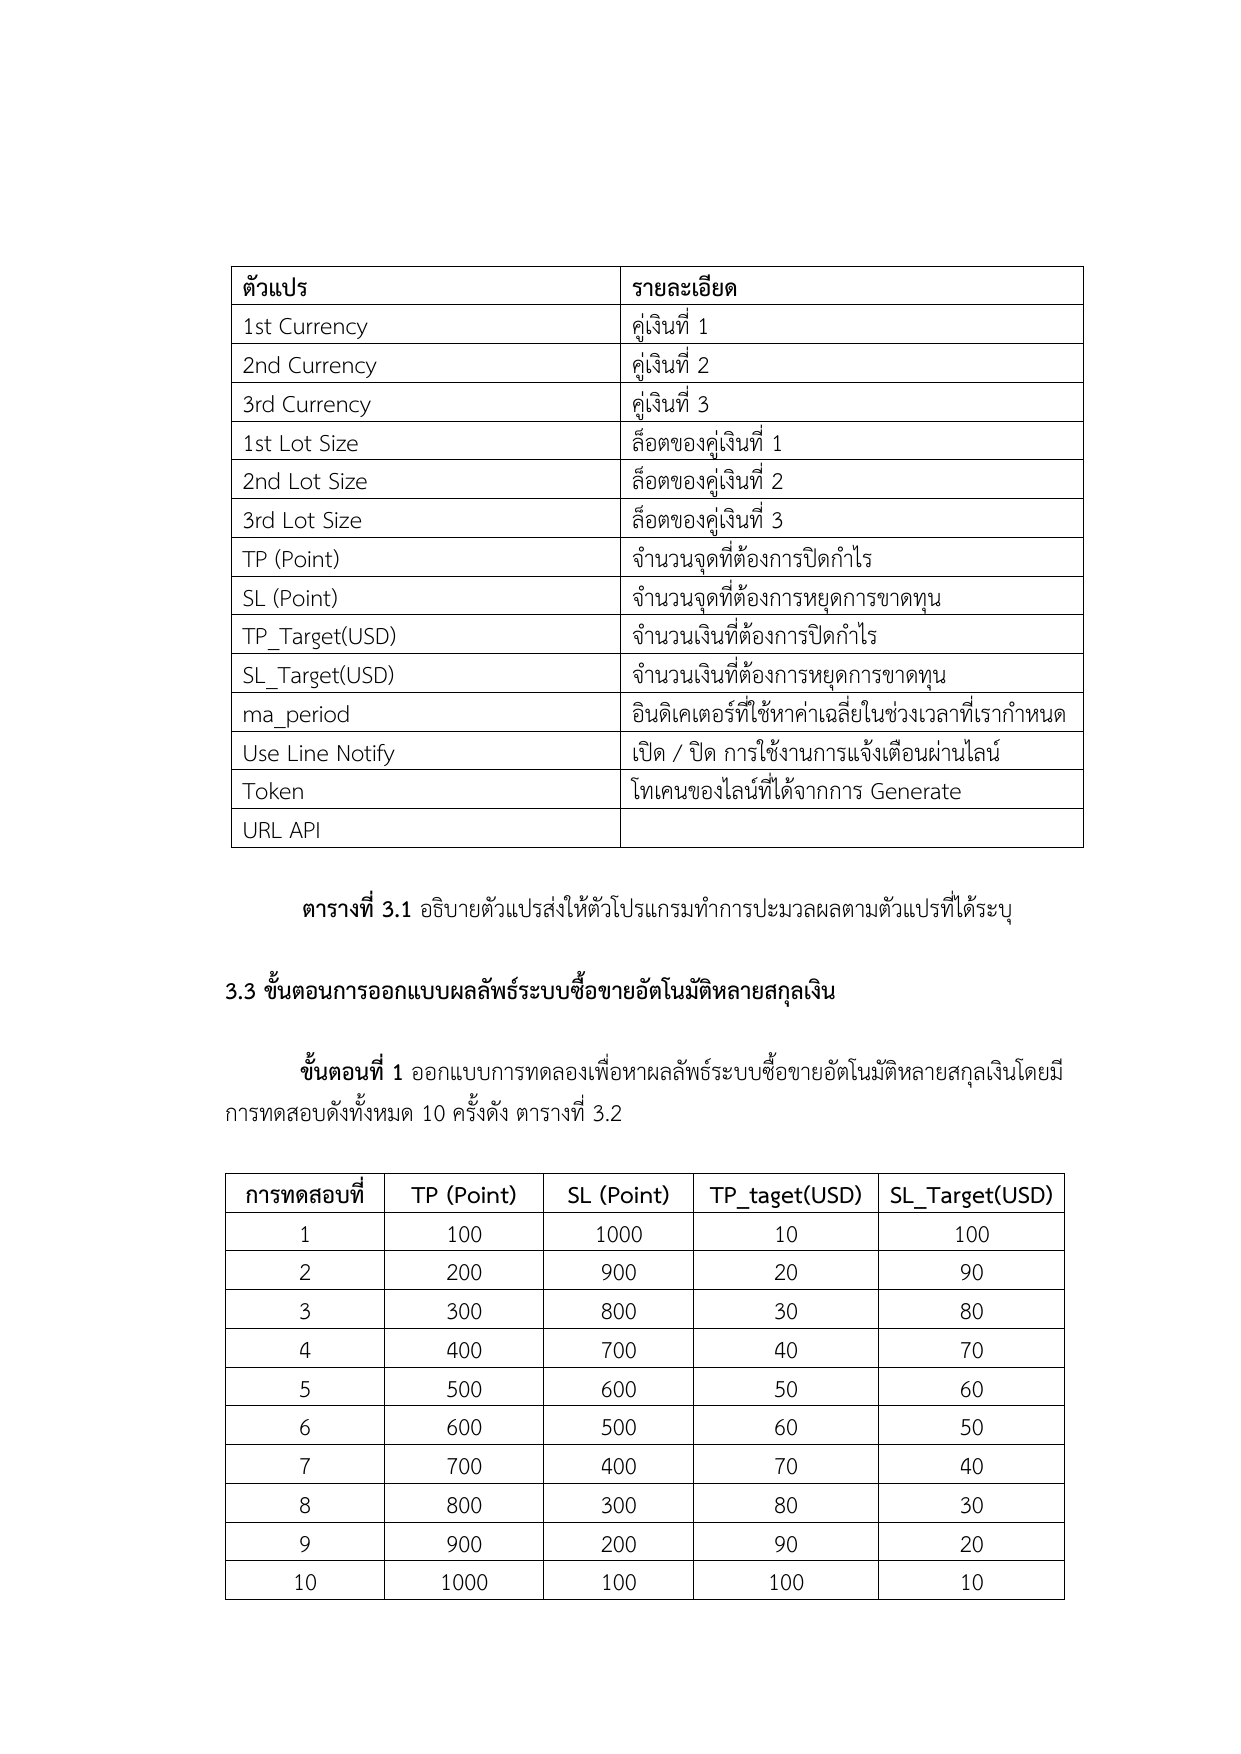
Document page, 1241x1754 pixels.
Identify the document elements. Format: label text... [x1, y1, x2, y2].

table_cell 600 [544, 1368, 693, 1405]
table_cell 10 [226, 1561, 384, 1599]
table_cell 80 [879, 1290, 1064, 1328]
table_cell 800 [544, 1290, 693, 1328]
table_cell 50 [694, 1368, 878, 1405]
table_cell URL API [232, 809, 620, 847]
table_cell 2 [226, 1251, 384, 1289]
table_cell 20 [879, 1523, 1064, 1560]
table_cell จำนวนเงินที่ต้องการหยุดการขาดทุน [621, 654, 1083, 692]
table_cell 300 [385, 1290, 543, 1328]
table_cell 8 [226, 1484, 384, 1522]
table_cell 40 [694, 1329, 878, 1367]
table_cell 800 [385, 1484, 543, 1522]
table_cell 7 [226, 1445, 384, 1483]
table_header TP (Point) [385, 1174, 543, 1212]
table_cell จำนวนจุดที่ต้องการปิดกำไร [621, 538, 1083, 576]
table_cell 4 [226, 1329, 384, 1367]
table_cell ล็อตของคู่เงินที่ 1 [621, 422, 1083, 459]
table_cell 100 [879, 1213, 1064, 1250]
table_header รายละเอียด [621, 267, 1083, 304]
table_cell 40 [879, 1445, 1064, 1483]
table_cell 80 [694, 1484, 878, 1522]
table_cell 500 [385, 1368, 543, 1405]
table_cell 20 [694, 1251, 878, 1289]
table_cell 2nd Lot Size [232, 460, 620, 498]
table_cell 1000 [544, 1213, 693, 1250]
table_cell 60 [694, 1406, 878, 1444]
table_cell 100 [544, 1561, 693, 1599]
table_header SL_Target(USD) [879, 1174, 1064, 1212]
table_cell 200 [385, 1251, 543, 1289]
table_cell 900 [544, 1251, 693, 1289]
table_cell 500 [544, 1406, 693, 1444]
table_cell 6 [226, 1406, 384, 1444]
table_cell 50 [879, 1406, 1064, 1444]
table_cell จำนวนจุดที่ต้องการหยุดการขาดทุน [621, 577, 1083, 614]
table_header การทดสอบที่ [226, 1174, 384, 1212]
table_header SL (Point) [544, 1174, 693, 1212]
table_cell [621, 809, 1083, 847]
table_cell 100 [385, 1213, 543, 1250]
text ตารางที่ 3.1 อธิบายตัวแปรส่งให้ตัวโปรแกรมทำการปะมวลผลตามตัวแปรที่ได้ระบุ [225, 888, 1090, 926]
table_cell Use Line Notify [232, 732, 620, 769]
table_cell 200 [544, 1523, 693, 1560]
table_cell 700 [385, 1445, 543, 1483]
table_cell อินดิเคเตอร์ที่ใช้หาค่าเฉลี่ยในช่วงเวลาที่เรากำหนด [621, 693, 1083, 731]
table_cell 3 [226, 1290, 384, 1328]
table_cell 400 [544, 1445, 693, 1483]
table_cell 400 [385, 1329, 543, 1367]
table_cell 30 [879, 1484, 1064, 1522]
table_cell 900 [385, 1523, 543, 1560]
table_cell 70 [879, 1329, 1064, 1367]
table_cell 5 [226, 1368, 384, 1405]
table_header TP_taget(USD) [694, 1174, 878, 1212]
table_cell 10 [694, 1213, 878, 1250]
table_cell SL (Point) [232, 577, 620, 614]
table_cell เปิด / ปิด การใช้งานการแจ้งเตือนผ่านไลน์ [621, 732, 1083, 769]
text ขั้นตอนที่ 1 ออกแบบการทดลองเพื่อหาผลลัพธ์ระบบซื้อขายอัตโนมัติหลายสกุลเงินโดยมีการทดสอบดังทั้งหมด 10 ครั้งดัง ตารางที่ 3.2 [225, 1051, 1090, 1129]
table_cell 700 [544, 1329, 693, 1367]
table_cell 1000 [385, 1561, 543, 1599]
table_cell คู่เงินที่ 1 [621, 305, 1083, 343]
table_cell 60 [879, 1368, 1064, 1405]
table_cell 30 [694, 1290, 878, 1328]
table_cell 100 [694, 1561, 878, 1599]
table_cell 90 [694, 1523, 878, 1560]
table_cell 2nd Currency [232, 344, 620, 382]
table_cell 3rd Lot Size [232, 499, 620, 537]
table_cell 10 [879, 1561, 1064, 1599]
text 3.3 ขั้นตอนการออกแบบผลลัพธ์ระบบซื้อขายอัตโนมัติหลายสกุลเงิน [225, 970, 1090, 1007]
table_cell โทเคนของไลน์ที่ได้จากการ Generate [621, 770, 1083, 808]
table_header ตัวแปร [232, 267, 620, 304]
table_cell 1st Lot Size [232, 422, 620, 459]
table_cell คู่เงินที่ 3 [621, 383, 1083, 421]
table_cell 3rd Currency [232, 383, 620, 421]
table_cell 90 [879, 1251, 1064, 1289]
table_cell ล็อตของคู่เงินที่ 2 [621, 460, 1083, 498]
table_cell 300 [544, 1484, 693, 1522]
table_cell Token [232, 770, 620, 808]
table_cell 600 [385, 1406, 543, 1444]
table_cell คู่เงินที่ 2 [621, 344, 1083, 382]
table_cell ma_period [232, 693, 620, 731]
table_cell 1st Currency [232, 305, 620, 343]
table_cell 1 [226, 1213, 384, 1250]
table_cell TP (Point) [232, 538, 620, 576]
table_cell ล็อตของคู่เงินที่ 3 [621, 499, 1083, 537]
table_cell SL_Target(USD) [232, 654, 620, 692]
table_cell 70 [694, 1445, 878, 1483]
table_cell จำนวนเงินที่ต้องการปิดกำไร [621, 615, 1083, 653]
table_cell 9 [226, 1523, 384, 1560]
table_cell TP_Target(USD) [232, 615, 620, 653]
